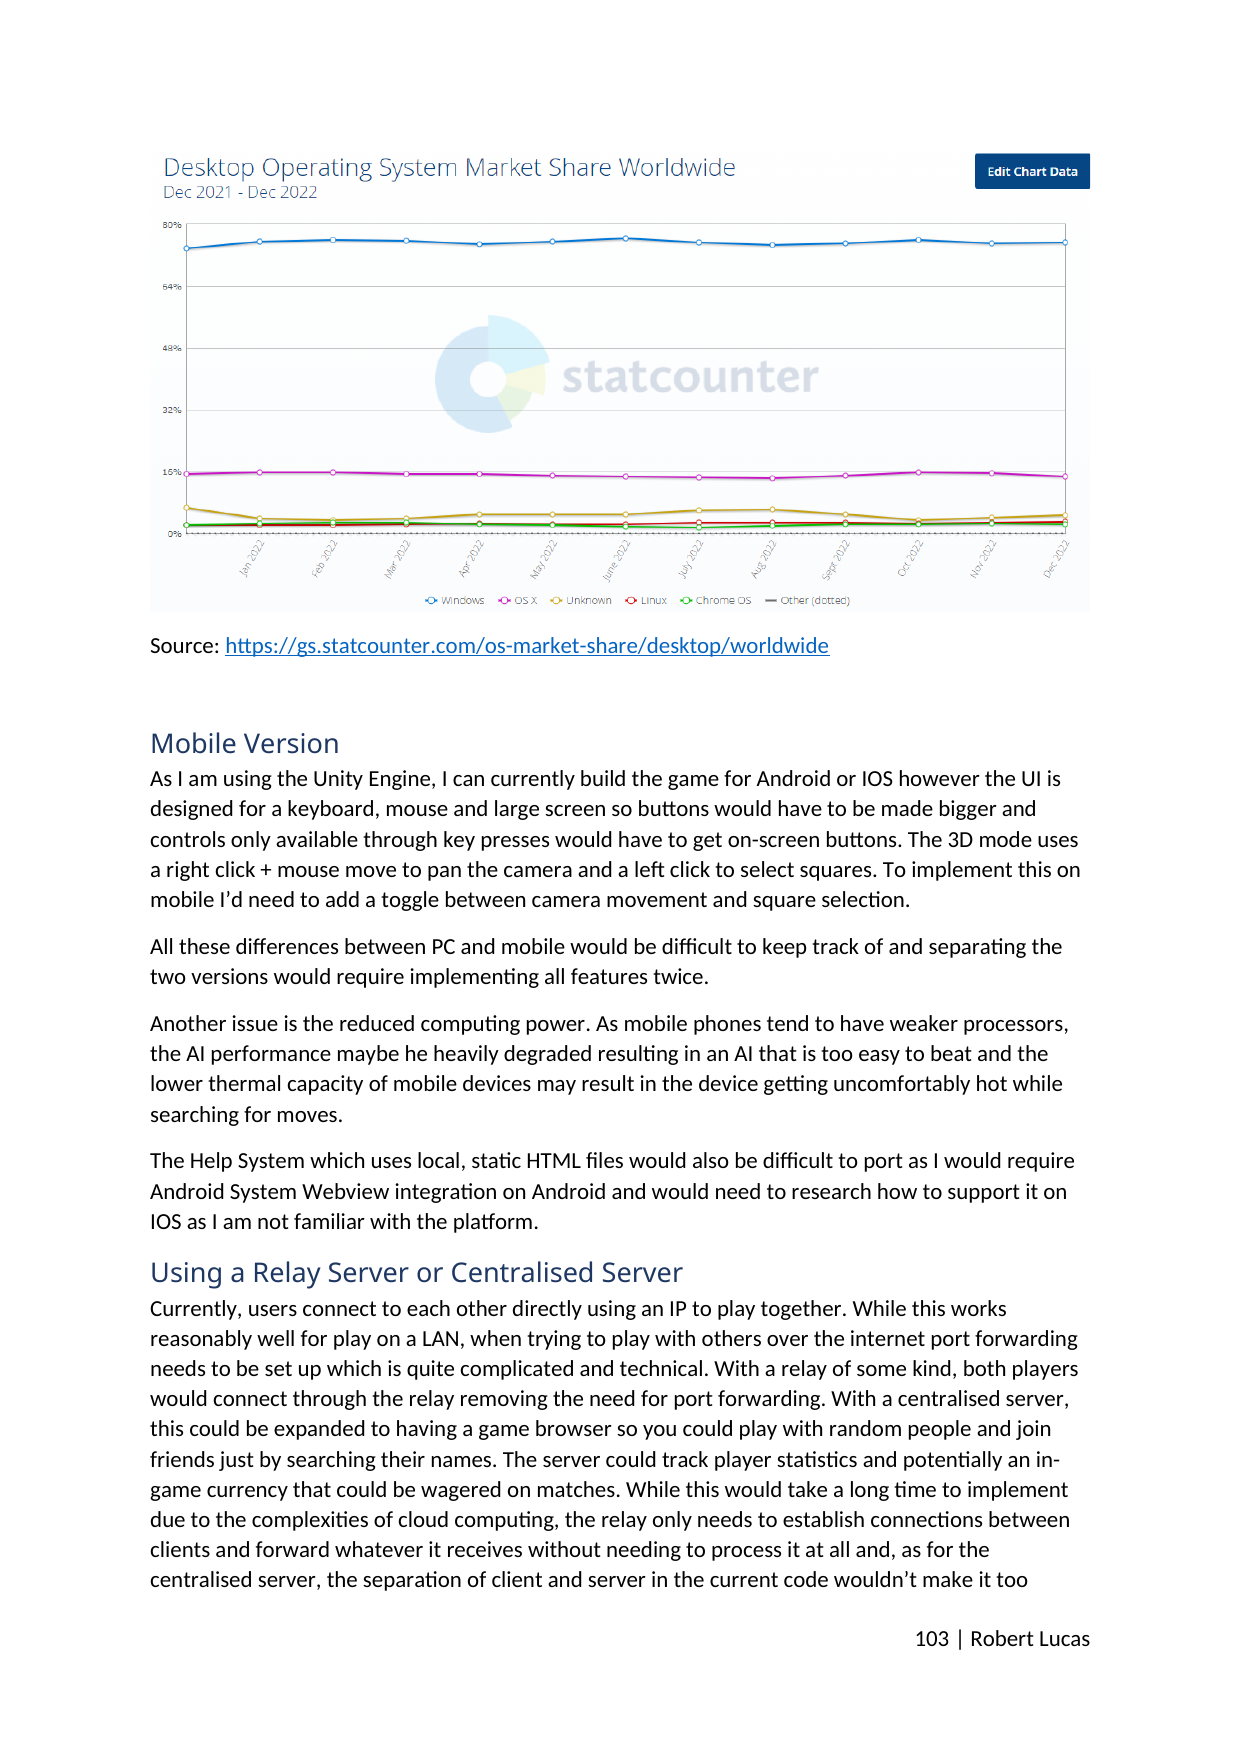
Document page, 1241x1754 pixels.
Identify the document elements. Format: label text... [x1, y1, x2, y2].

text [150, 1294, 1090, 1593]
text Source: https://gs.statcounter.com/os-market-share/desktop/worldwide [150, 631, 1090, 659]
text Another issue is the reduced computing power. As mobile phones tend to have weaker processors, the AI performance maybe he heavily degraded resulting in an AI that is too easy to beat and the lower thermal capacity of mobile devices may result in the device getting uncomfortably hot while searching for moves. [150, 1009, 1090, 1128]
picture [150, 150, 1091, 612]
text As I am using the Unity Engine, I can currently build the game for Android or IOS however the UI is designed for a keyboard, mouse and large screen so buttons would have to be made bigger and controls only available through key presses would have to get on-screen buttons. The 3D mode uses a right click + mouse move to pan the camera and a left click to select squares. To implement this on mobile I’d need to add a toggle between camera movement and square selection. [150, 764, 1090, 913]
text All these differences between PC and mobile would be difficult to keep track of and separating the two versions would require implementing all features twice. [150, 932, 1090, 990]
text The Help System which uses local, static HTML files would also be difficult to port as I would require Android System Webview integration on Android and would need to research how to support it on IOS as I am not familiar with the platform. [150, 1147, 1090, 1235]
subtitle Using a Relay Server or Centralised Server [150, 1254, 1090, 1291]
subtitle Mobile Version [150, 724, 1090, 761]
